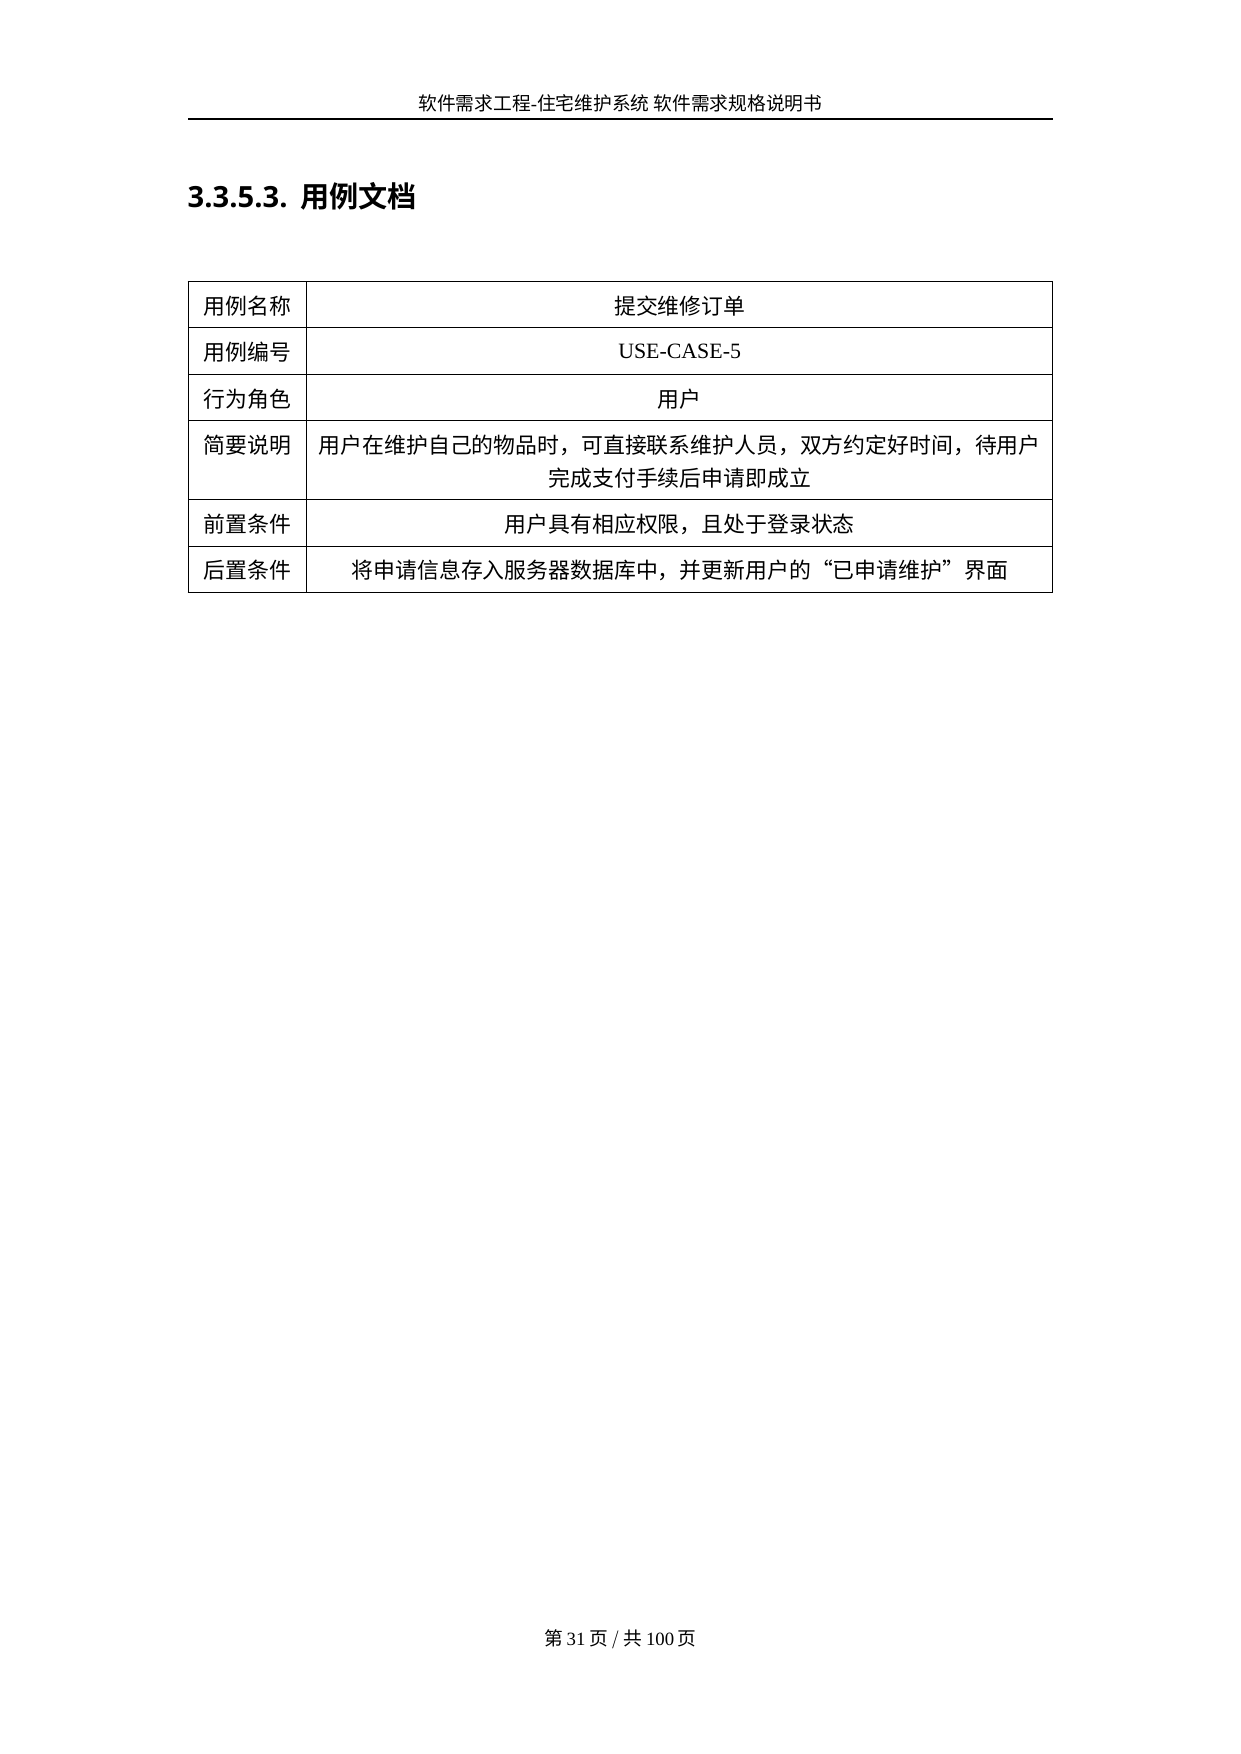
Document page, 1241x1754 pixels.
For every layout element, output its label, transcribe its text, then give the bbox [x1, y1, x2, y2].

table_cell 行为角色 [189, 375, 306, 420]
table_cell 前置条件 [189, 500, 306, 546]
table_header 提交维修订单 [307, 282, 1052, 327]
subtitle 用例文档 [187, 162, 1053, 227]
table_header 用例名称 [189, 282, 306, 327]
table_cell 用户具有相应权限，且处于登录状态 [307, 500, 1052, 546]
table_cell 用户在维护自己的物品时，可直接联系维护人员，双方约定好时间，待用户完成支付手续后申请即成立 [307, 421, 1052, 499]
table_cell 简要说明 [189, 421, 306, 499]
table_cell 用户 [307, 375, 1052, 420]
table_cell 将申请信息存入服务器数据库中，并更新用户的“已申请维护”界面 [307, 547, 1052, 592]
table_cell USE-CASE-5 [307, 328, 1052, 374]
table_cell 后置条件 [189, 547, 306, 592]
table_cell 用例编号 [189, 328, 306, 374]
